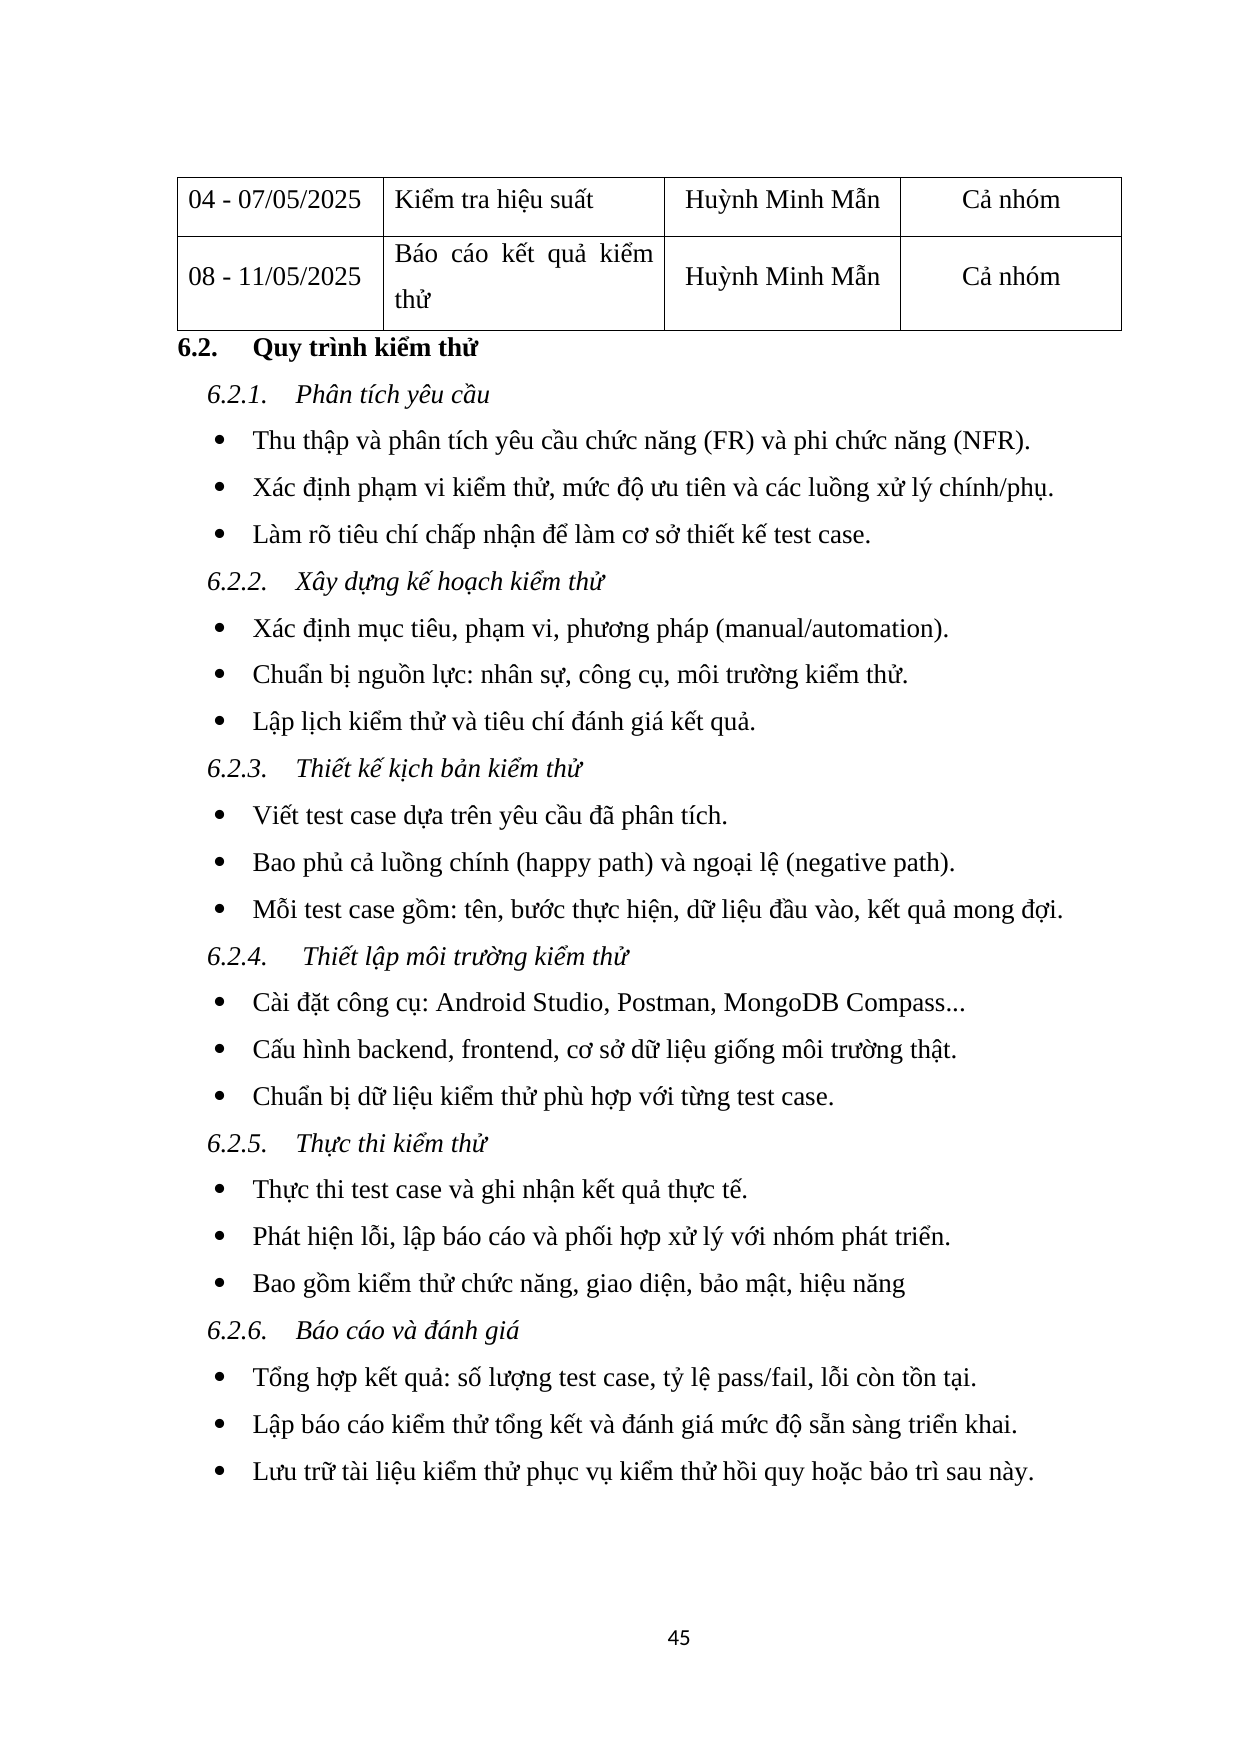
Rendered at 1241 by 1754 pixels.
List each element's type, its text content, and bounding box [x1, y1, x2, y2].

text Thực thi kiểm thử [207, 1127, 1122, 1158]
table_cell Kiểm tra hiệu suất [384, 178, 664, 236]
table_cell Báo cáo kết quả kiểm thử [384, 237, 664, 330]
table_cell 08 - 11/05/2025 [178, 237, 383, 330]
table_cell 04 - 07/05/2025 [178, 178, 383, 236]
table_cell Huỳnh Minh Mẫn [665, 237, 900, 330]
list Xác định mục tiêu, phạm vi, phương pháp (manual/automation). [215, 612, 1122, 643]
list Cài đặt công cụ: Android Studio, Postman, MongoDB Compass... [215, 986, 1122, 1017]
list Xác định phạm vi kiểm thử, mức độ ưu tiên và các luồng xử lý chính/phụ. [215, 471, 1122, 502]
text Xây dựng kế hoạch kiểm thử [207, 565, 1122, 596]
list Lập báo cáo kiểm thử tổng kết và đánh giá mức độ sẵn sàng triển khai. [215, 1408, 1122, 1439]
text Thiết lập môi trường kiểm thử [207, 939, 1122, 971]
text Thiết kế kịch bản kiểm thử [207, 752, 1122, 783]
list Thu thập và phân tích yêu cầu chức năng (FR) và phi chức năng (NFR). [215, 424, 1122, 456]
text Phân tích yêu cầu [207, 378, 1122, 409]
text Báo cáo và đánh giá [207, 1314, 1122, 1345]
list Lập lịch kiểm thử và tiêu chí đánh giá kết quả. [215, 705, 1122, 737]
list Bao gồm kiểm thử chức năng, giao diện, bảo mật, hiệu năng [215, 1267, 1122, 1298]
text Quy trình kiểm thử [177, 331, 1122, 362]
table_cell Cả nhóm [901, 237, 1121, 330]
list Làm rõ tiêu chí chấp nhận để làm cơ sở thiết kế test case. [215, 518, 1122, 549]
list Tổng hợp kết quả: số lượng test case, tỷ lệ pass/fail, lỗi còn tồn tại. [215, 1361, 1122, 1392]
list Lưu trữ tài liệu kiểm thử phục vụ kiểm thử hồi quy hoặc bảo trì sau này. [215, 1454, 1122, 1486]
list Chuẩn bị nguồn lực: nhân sự, công cụ, môi trường kiểm thử. [215, 658, 1122, 690]
list Mỗi test case gồm: tên, bước thực hiện, dữ liệu đầu vào, kết quả mong đợi. [215, 893, 1122, 924]
list Viết test case dựa trên yêu cầu đã phân tích. [215, 799, 1122, 830]
table_cell Huỳnh Minh Mẫn [665, 178, 900, 236]
list Bao phủ cả luồng chính (happy path) và ngoại lệ (negative path). [215, 846, 1122, 877]
table_cell Cả nhóm [901, 178, 1121, 236]
list Thực thi test case và ghi nhận kết quả thực tế. [215, 1173, 1122, 1205]
list Chuẩn bị dữ liệu kiểm thử phù hợp với từng test case. [215, 1080, 1122, 1111]
list Cấu hình backend, frontend, cơ sở dữ liệu giống môi trường thật. [215, 1033, 1122, 1064]
list Phát hiện lỗi, lập báo cáo và phối hợp xử lý với nhóm phát triển. [215, 1220, 1122, 1252]
